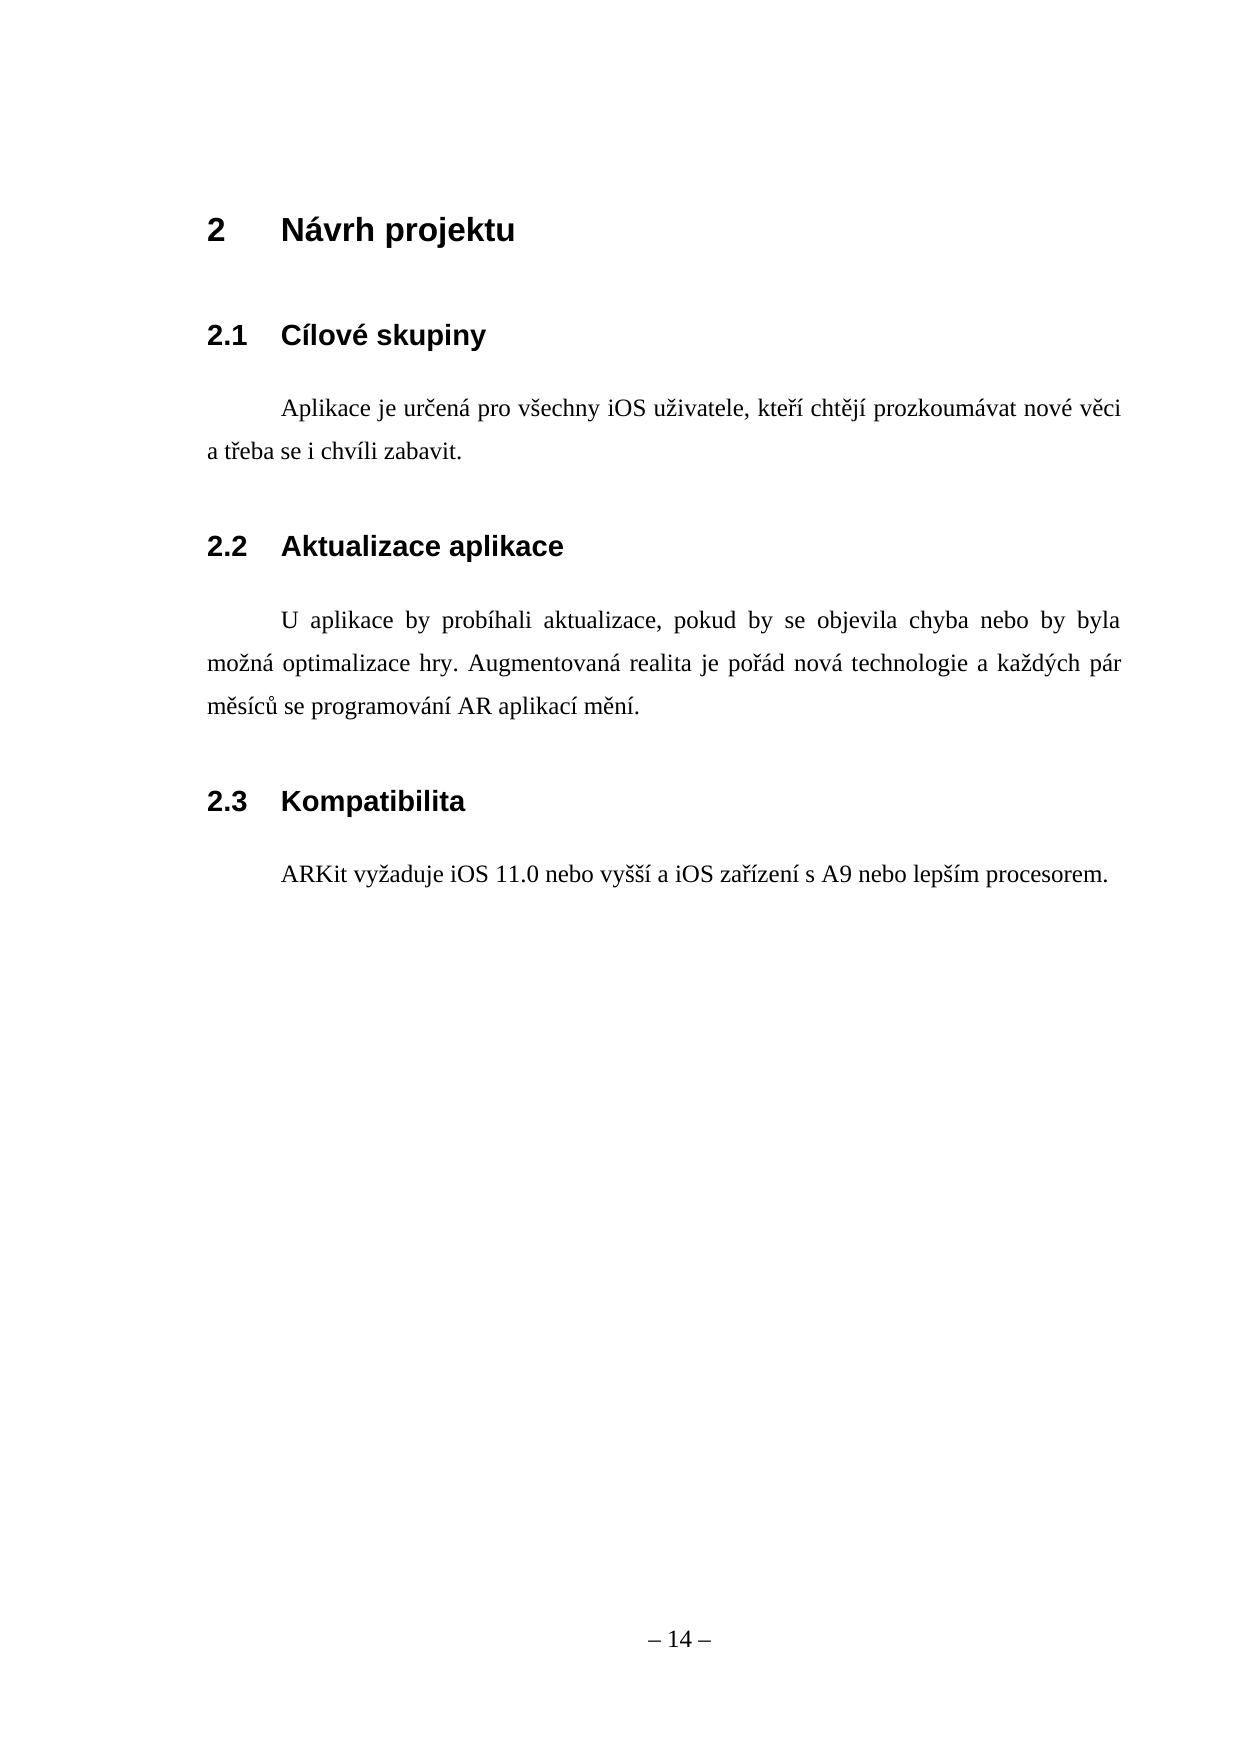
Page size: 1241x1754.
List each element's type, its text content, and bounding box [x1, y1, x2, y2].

subtitle Kompatibilita [207, 784, 1122, 818]
subtitle Návrh projektu [207, 210, 1122, 249]
text U aplikace by probíhali aktualizace, pokud by se objevila chyba nebo by byla možná optimalizace hry. Augmentovaná realita je pořád nová technologie a každých pár měsíců se programování AR aplikací mění. [207, 605, 1122, 720]
subtitle Cílové skupiny [207, 318, 1122, 351]
text ARKit vyžaduje iOS 11.0 nebo vyšší a iOS zařízení s A9 nebo lepším procesorem. [207, 859, 1122, 888]
text Aplikace je určená pro všechny iOS uživatele, kteří chtějí prozkoumávat nové věci a třeba se i chvíli zabavit. [207, 393, 1122, 465]
subtitle Aktualizace aplikace [207, 529, 1122, 563]
